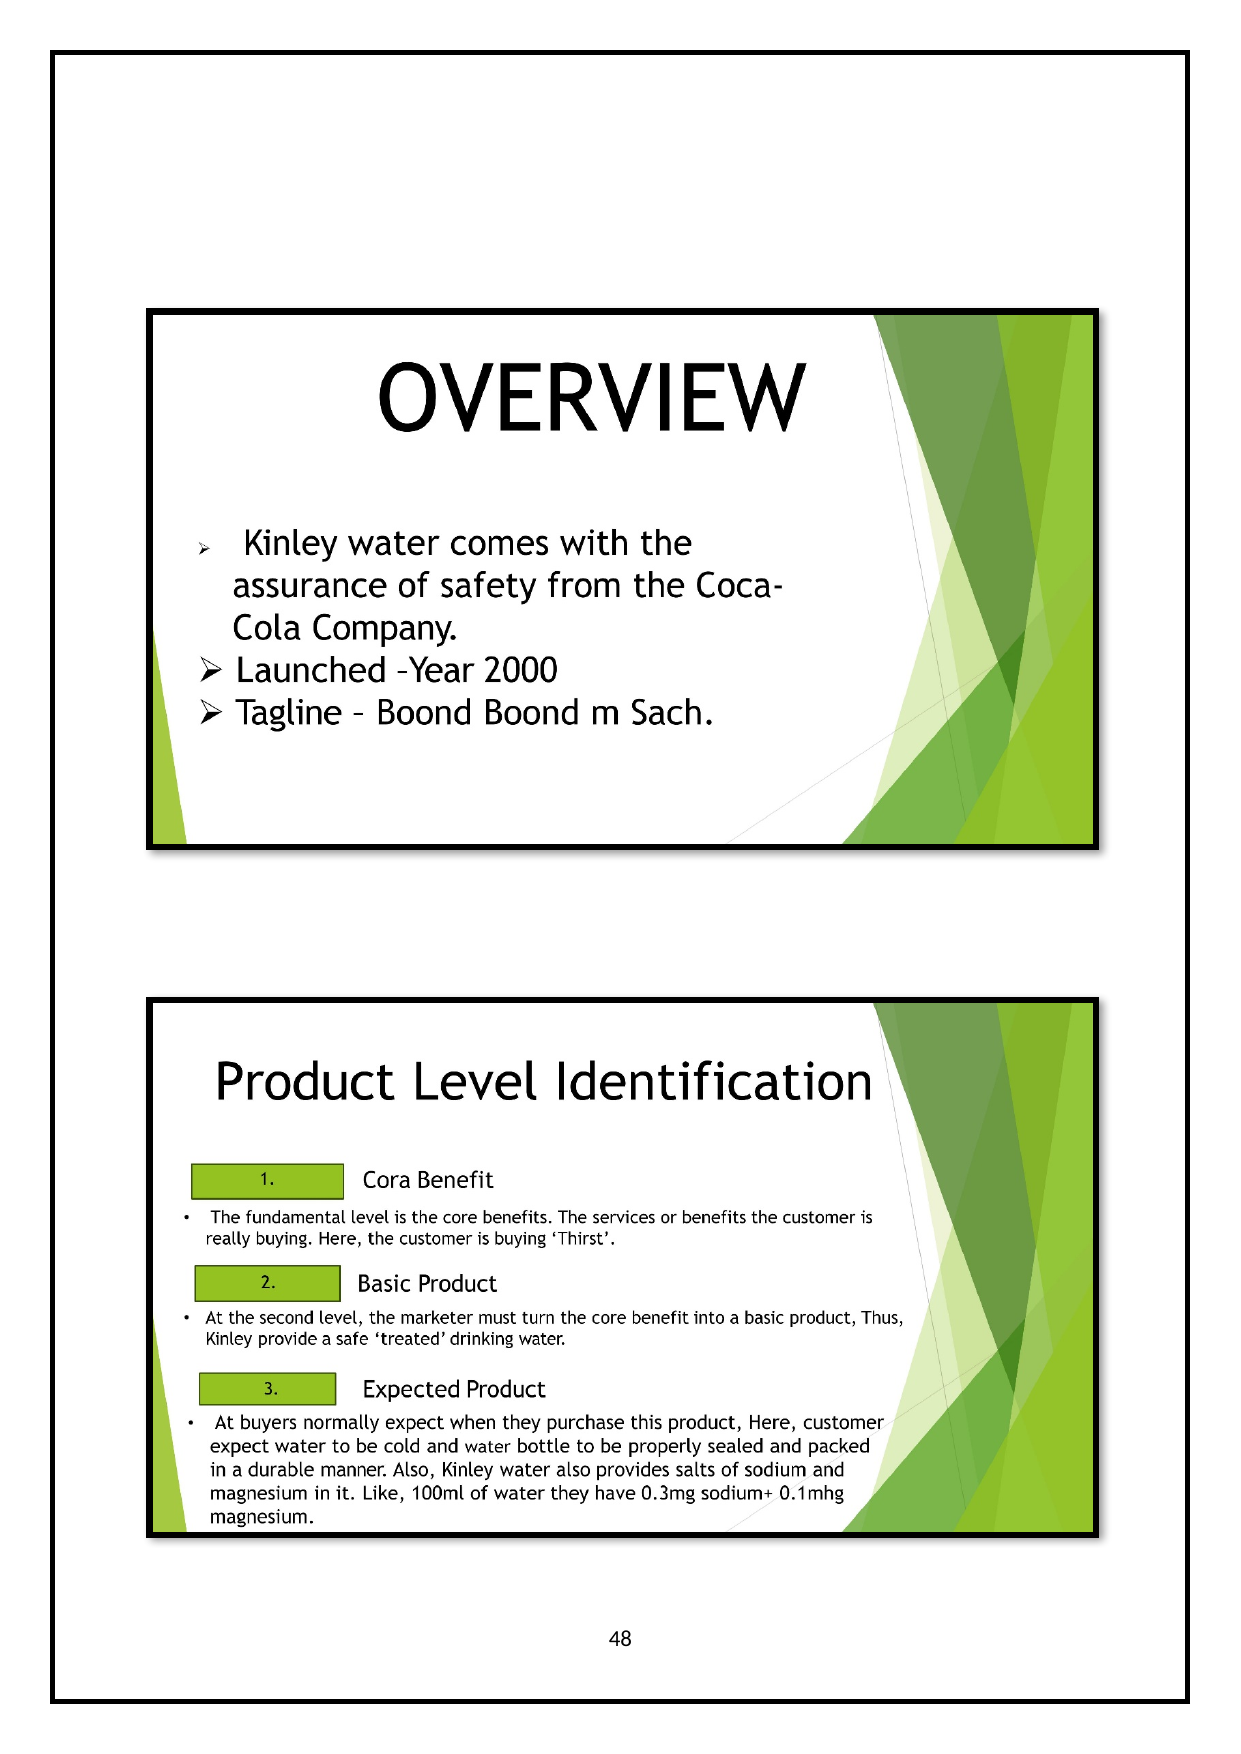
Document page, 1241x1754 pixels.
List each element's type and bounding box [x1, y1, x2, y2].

picture [153, 315, 1093, 844]
picture [153, 1003, 1093, 1532]
